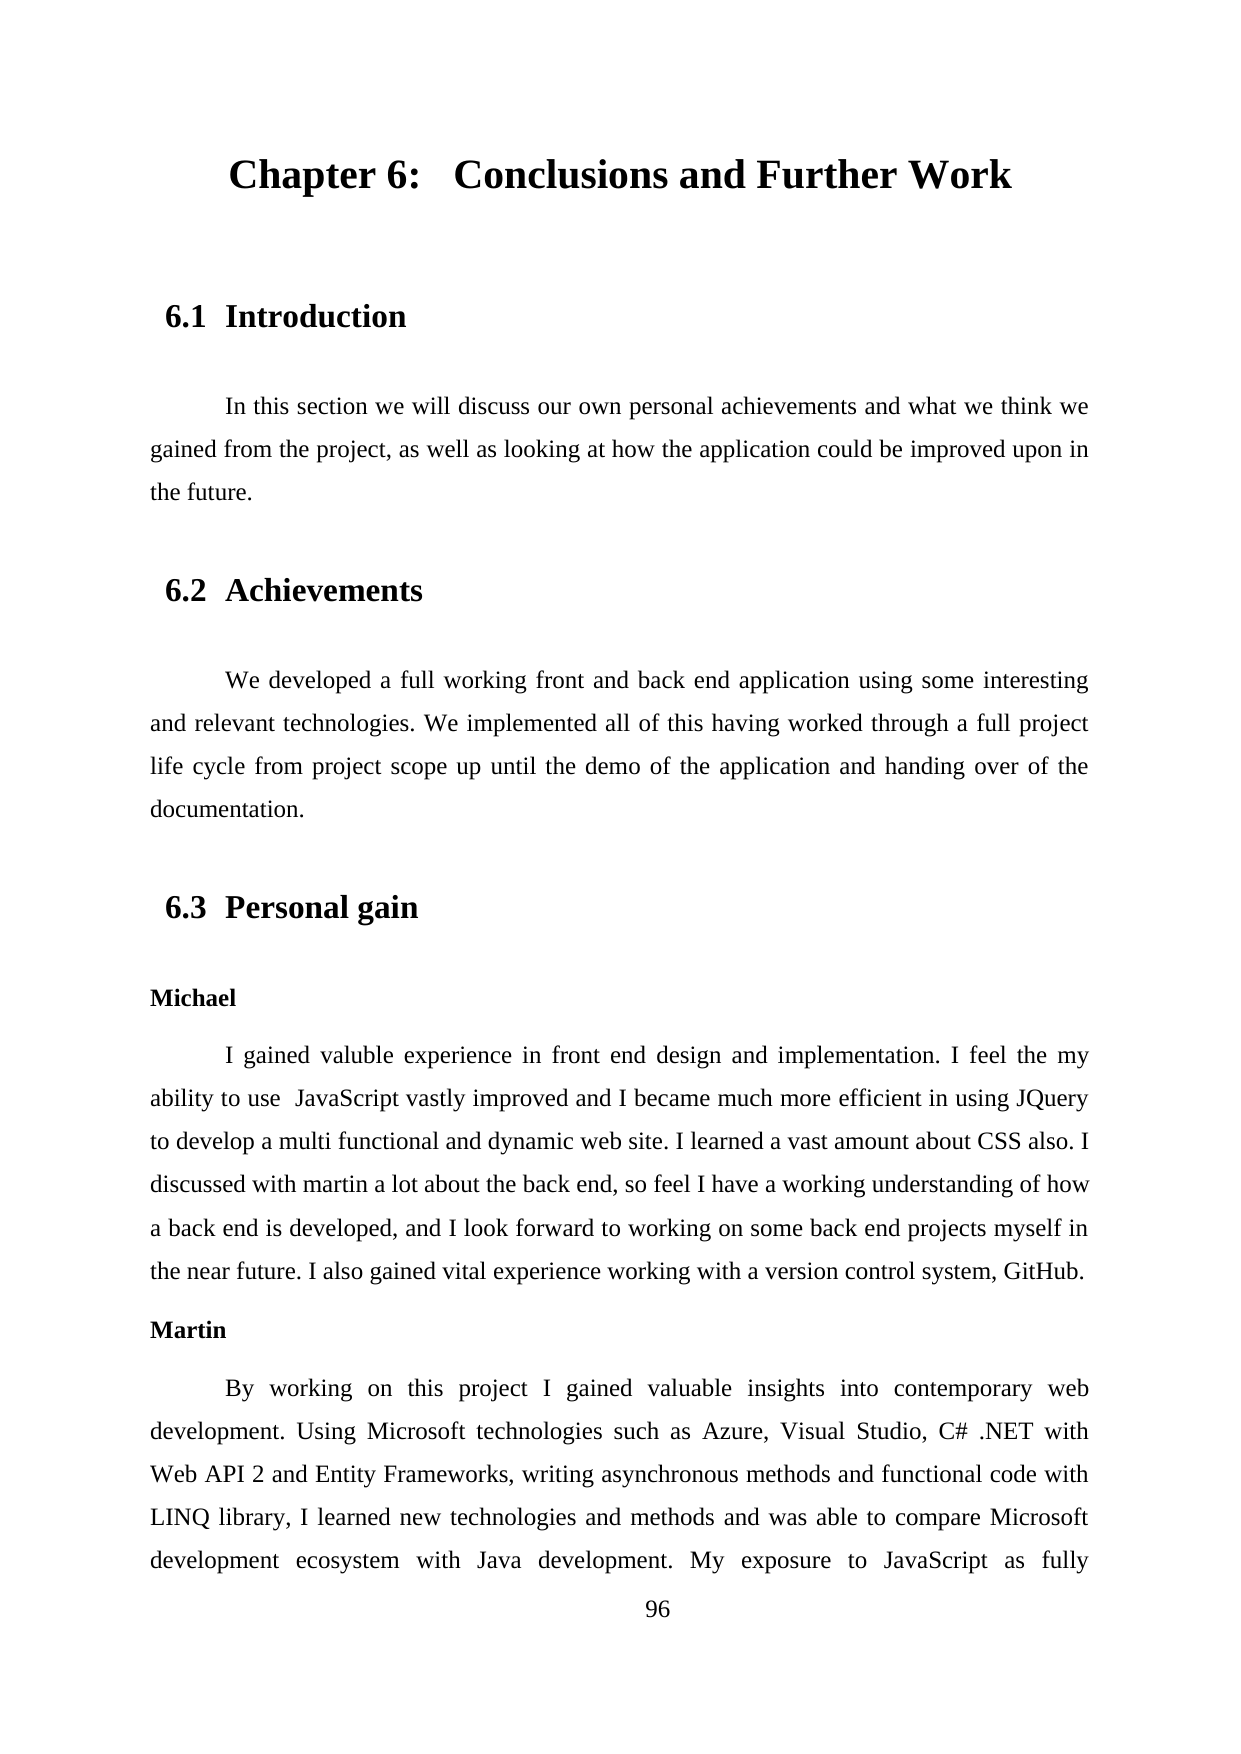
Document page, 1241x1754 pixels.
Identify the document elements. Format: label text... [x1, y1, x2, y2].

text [150, 1373, 1090, 1574]
subtitle Introduction [165, 296, 1090, 334]
subtitle Personal gain [165, 888, 1090, 926]
text I gained valuble experience in front end design and implementation. I feel the my ability to use JavaScript vastly improved and I became much more efficient in using JQuery to develop a multi functional and dynamic web site. I learned a vast amount about CSS also. I discussed with martin a lot about the back end, so feel I have a working understanding of how a back end is developed, and I look forward to working on some back end projects myself in the near future. I also gained vital experience working with a version control system, GitHub. [150, 1040, 1090, 1284]
subtitle Conclusions and Further Work [150, 150, 1090, 198]
subtitle Martin [150, 1316, 1090, 1344]
text We developed a full working front and back end application using some interesting and relevant technologies. We implemented all of this having worked through a full project life cycle from project scope up until the demo of the application and handing over of the documentation. [150, 665, 1090, 823]
subtitle Michael [150, 983, 1090, 1011]
text In this section we will discuss our own personal achievements and what we think we gained from the project, as well as looking at how the application could be improved upon in the future. [150, 391, 1090, 506]
subtitle Achievements [165, 570, 1090, 608]
